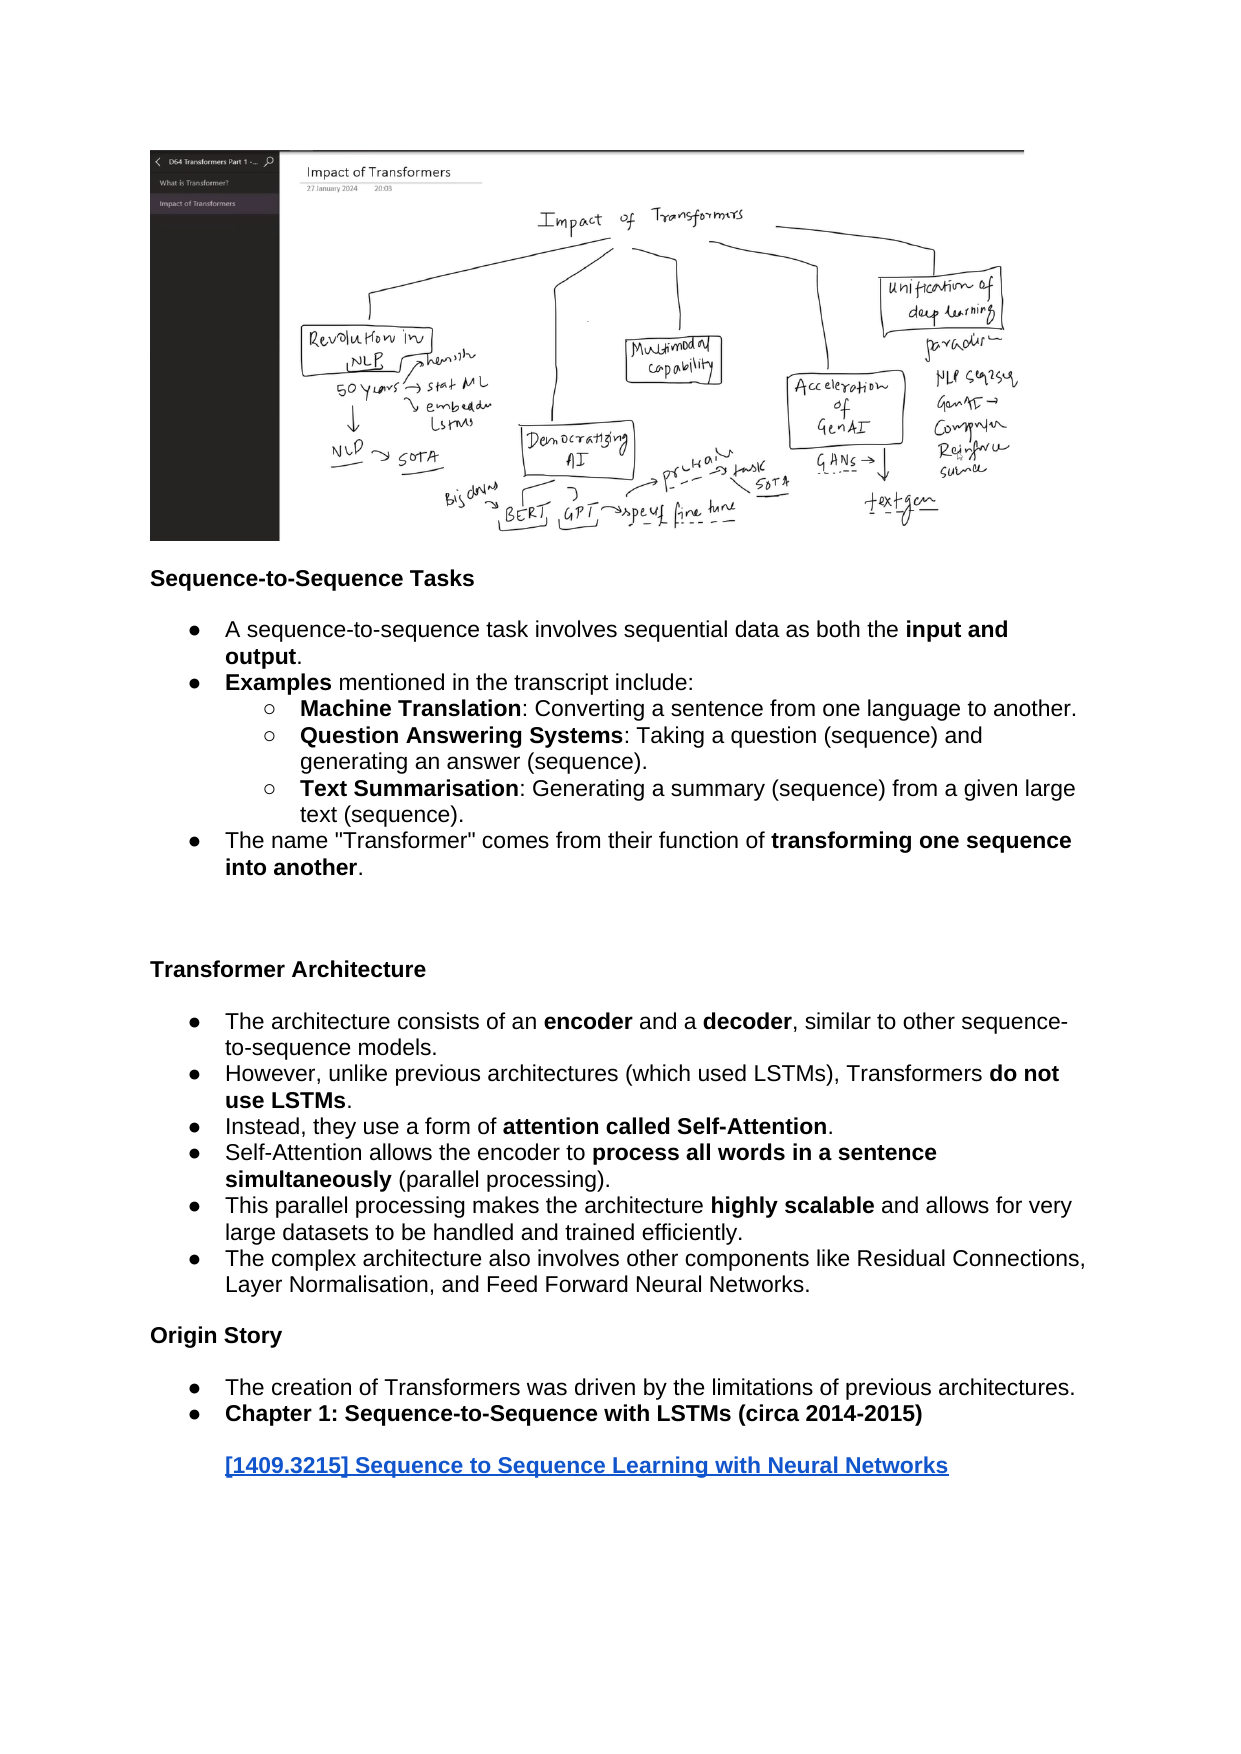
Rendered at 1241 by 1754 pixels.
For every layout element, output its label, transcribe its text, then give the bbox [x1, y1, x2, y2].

text Origin Story [150, 1322, 1090, 1349]
list This parallel processing makes the architecture highly scalable and allows for very large datasets to be handled and trained efficiently. [187, 1192, 1090, 1245]
picture [150, 150, 1025, 541]
list Machine Translation: Converting a sentence from one language to another. [262, 695, 1090, 722]
text [1409.3215] Sequence to Sequence Learning with Neural Networks [225, 1452, 1090, 1478]
list Text Summarisation: Generating a summary (sequence) from a given large text (sequence). [262, 774, 1090, 827]
list Examples mentioned in the transcript include: [187, 669, 1090, 695]
list The architecture consists of an encoder and a decoder, similar to other sequence-to-sequence models. [187, 1008, 1090, 1060]
text Sequence-to-Sequence Tasks [150, 565, 1090, 591]
list Self-Attention allows the encoder to process all words in a sentence simultaneously (parallel processing). [187, 1139, 1090, 1192]
list Instead, they use a form of attention called Self-Attention. [187, 1113, 1090, 1139]
text Transformer Architecture [150, 956, 1090, 983]
list Question Answering Systems: Taking a question (sequence) and generating an answer (sequence). [262, 722, 1090, 774]
list The creation of Transformers was driven by the limitations of previous architectures. [187, 1374, 1090, 1400]
list However, unlike previous architectures (which used LSTMs), Transformers do not use LSTMs. [187, 1060, 1090, 1113]
list A sequence-to-sequence task involves sequential data as both the input and output. [187, 616, 1090, 669]
list The name "Transformer" comes from their function of transforming one sequence into another. [187, 827, 1090, 880]
list The complex architecture also involves other components like Residual Connections, Layer Normalisation, and Feed Forward Neural Networks. [187, 1245, 1090, 1297]
list Chapter 1: Sequence-to-Sequence with LSTMs (circa 2014-2015) [187, 1400, 1090, 1427]
